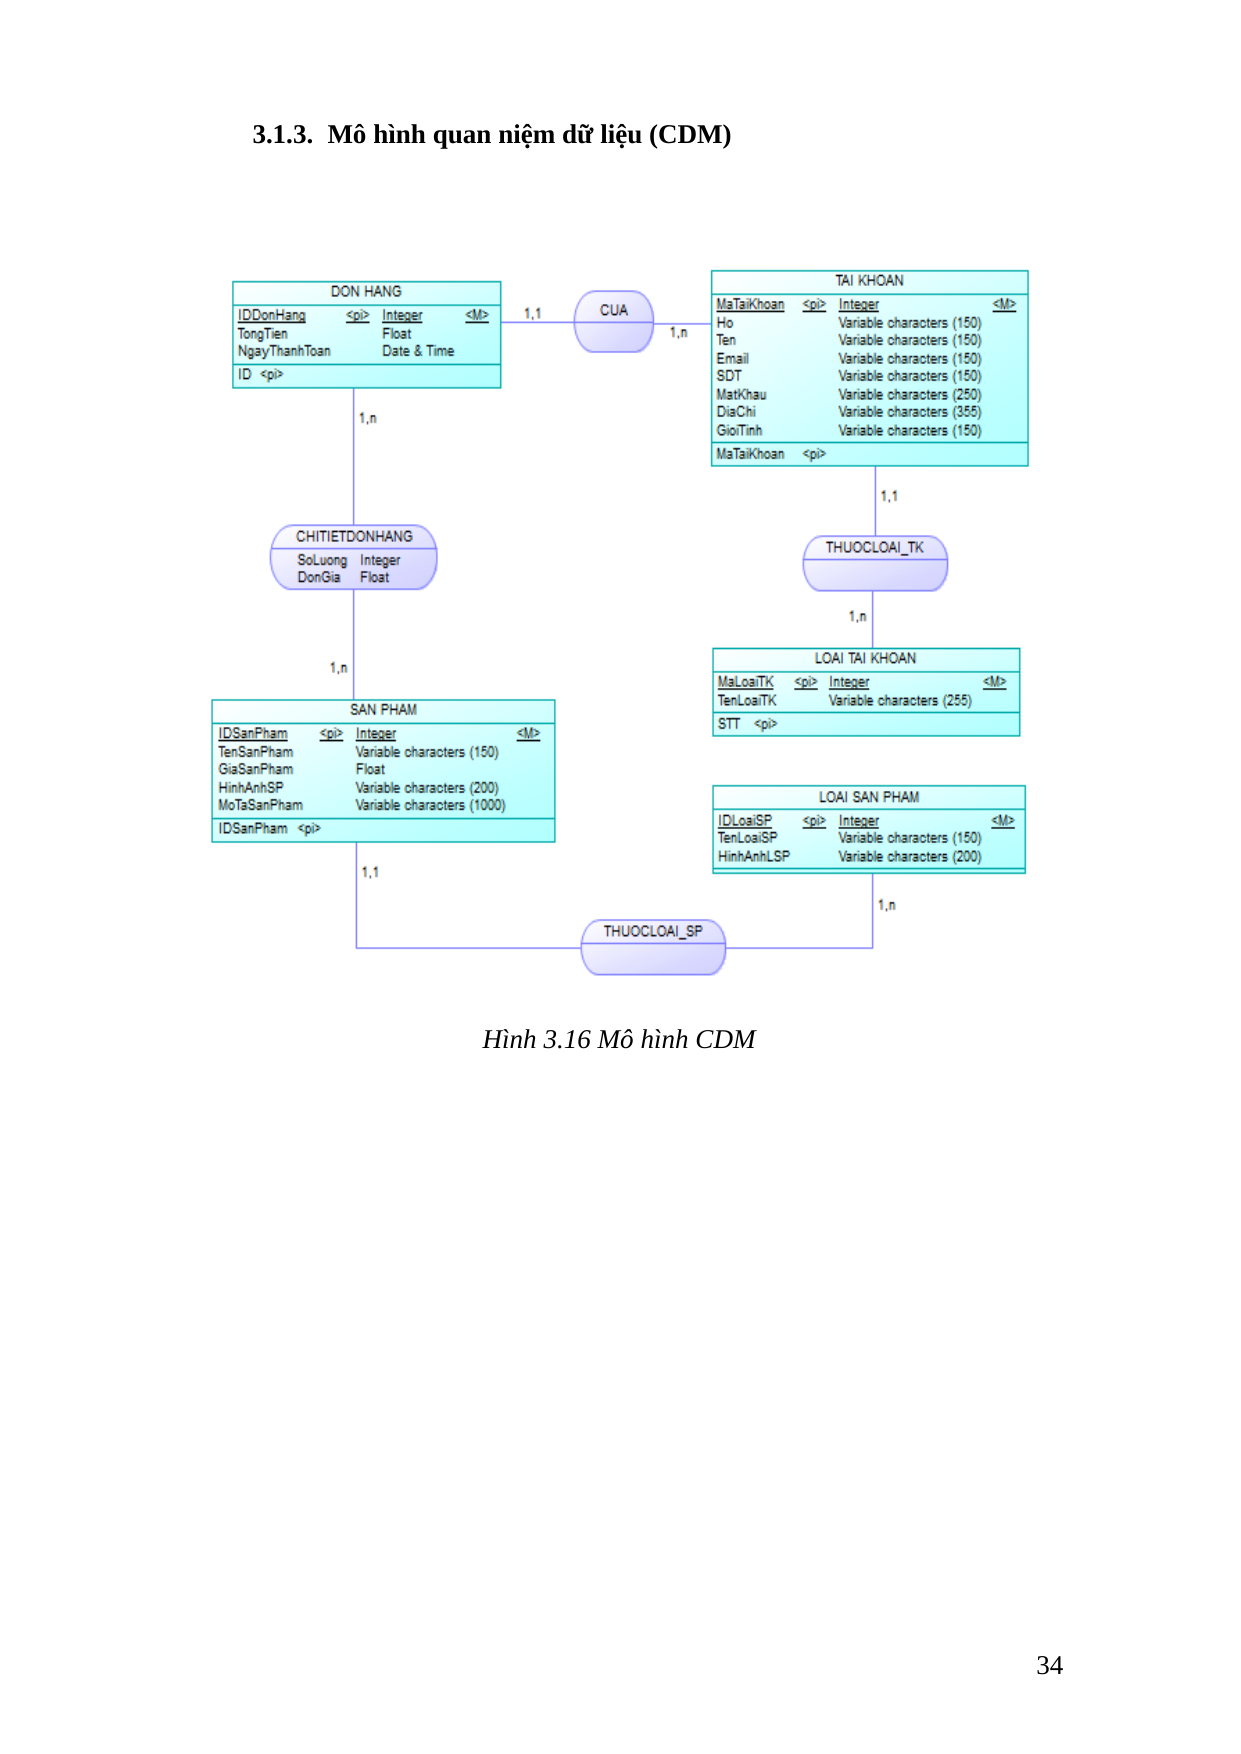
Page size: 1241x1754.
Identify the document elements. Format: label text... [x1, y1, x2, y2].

subtitle Mô hình quan niệm dữ liệu (CDM) [252, 118, 1063, 149]
